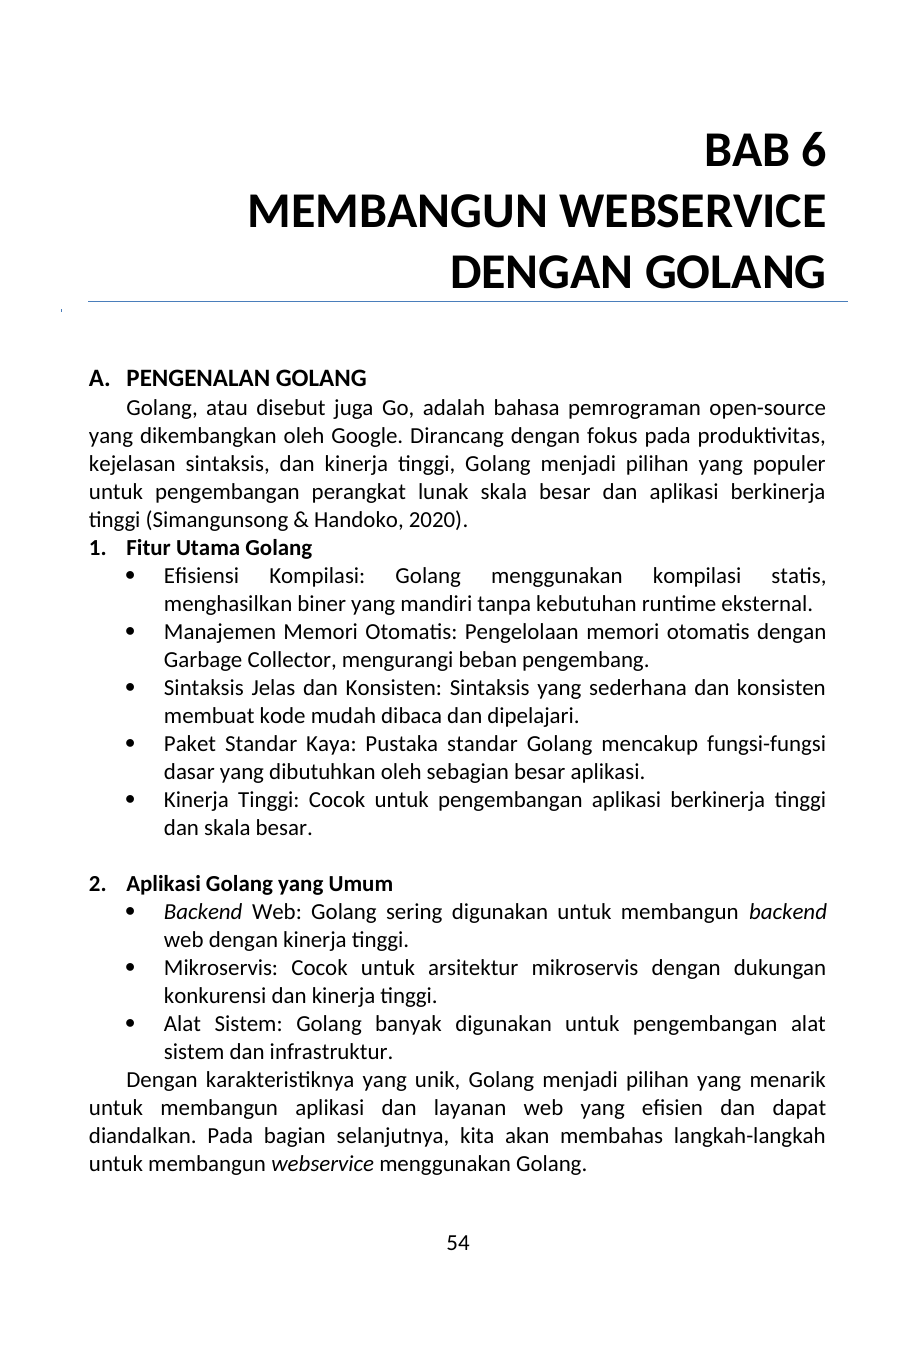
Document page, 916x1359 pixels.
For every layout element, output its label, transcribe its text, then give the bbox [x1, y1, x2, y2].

list Backend Web: Golang sering digunakan untuk membangun backend web dengan kinerja tinggi. [126, 897, 827, 953]
list Fitur Utama Golang [89, 533, 827, 561]
list Efisiensi Kompilasi: Golang menggunakan kompilasi statis, menghasilkan biner yang mandiri tanpa kebutuhan runtime eksternal. [126, 561, 827, 617]
list Kinerja Tinggi: Cocok untuk pengembangan aplikasi berkinerja tinggi dan skala besar. [126, 785, 827, 841]
subtitle PENGENALAN GOLANG [89, 362, 827, 393]
list Alat Sistem: Golang banyak digunakan untuk pengembangan alat sistem dan infrastruktur. [126, 1009, 827, 1065]
list Paket Standar Kaya: Pustaka standar Golang mencakup fungsi-fungsi dasar yang dibutuhkan oleh sebagian besar aplikasi. [126, 729, 827, 785]
text Golang, atau disebut juga Go, adalah bahasa pemrograman open-source yang dikembangkan oleh Google. Dirancang dengan fokus pada produktivitas, kejelasan sintaksis, dan kinerja tinggi, Golang menjadi pilihan yang populer untuk pengembangan perangkat lunak skala besar dan aplikasi berkinerja tinggi . [89, 393, 827, 533]
list Sintaksis Jelas dan Konsisten: Sintaksis yang sederhana dan konsisten membuat kode mudah dibaca dan dipelajari. [126, 673, 827, 729]
subtitle BAB 6 MEMBANGUN WEBSERVICE DENGAN GOLANG [89, 118, 827, 301]
text Dengan karakteristiknya yang unik, Golang menjadi pilihan yang menarik untuk membangun aplikasi dan layanan web yang efisien dan dapat diandalkan. Pada bagian selanjutnya, kita akan membahas langkah-langkah untuk membangun webservice menggunakan Golang. [89, 1065, 827, 1177]
list Manajemen Memori Otomatis: Pengelolaan memori otomatis dengan Garbage Collector, mengurangi beban pengembang. [126, 617, 827, 673]
list Aplikasi Golang yang Umum [89, 869, 827, 897]
list Mikroservis: Cocok untuk arsitektur mikroservis dengan dukungan konkurensi dan kinerja tinggi. [126, 953, 827, 1009]
